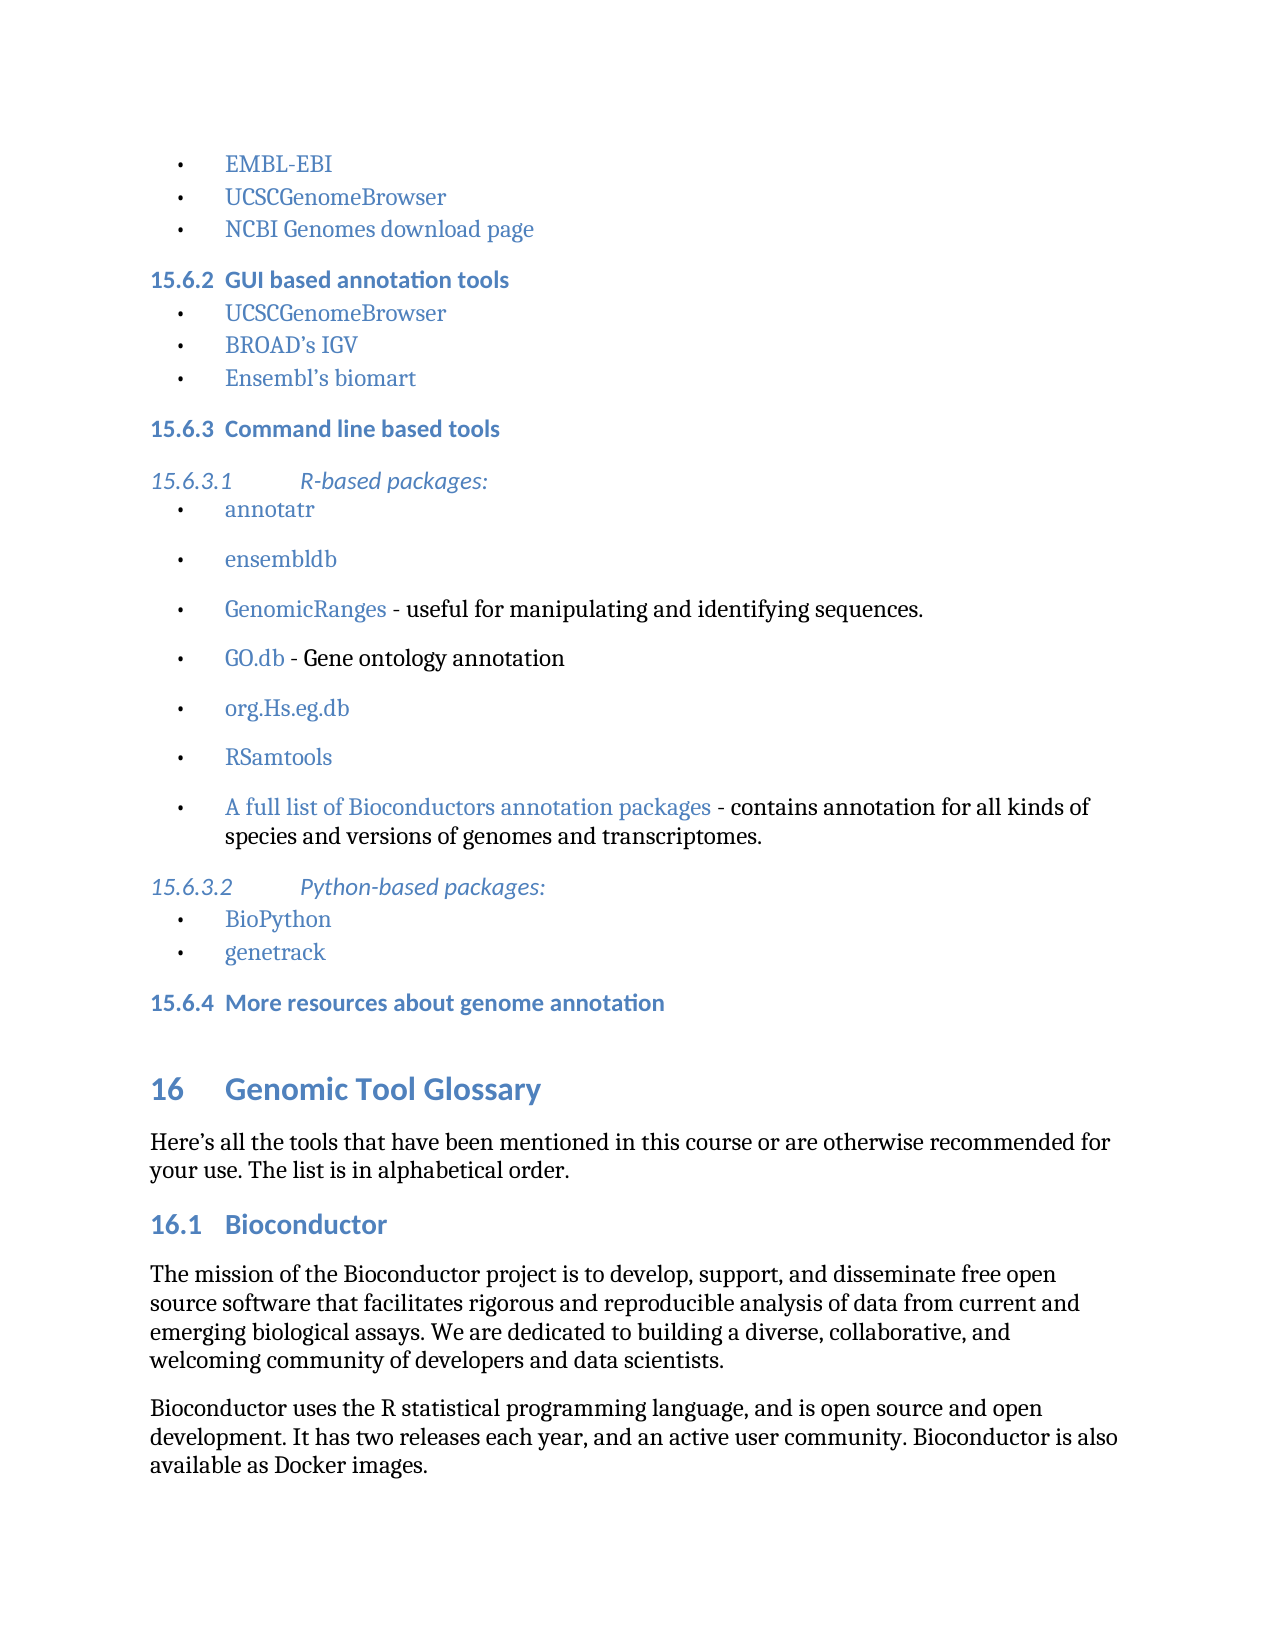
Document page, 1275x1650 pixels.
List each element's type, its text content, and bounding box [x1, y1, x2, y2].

subtitle 15.6.2 GUI based annotation tools [150, 264, 1125, 295]
list NCBI Genomes download page [175, 215, 1125, 244]
list annotatr [175, 495, 1125, 524]
text Here’s all the tools that have been mentioned in this course or are otherwise recommended for your use. The list is in alphabetical order. [150, 1127, 1125, 1185]
subtitle 15.6.3.2 Python-based packages: [150, 871, 1125, 902]
list UCSCGenomeBrowser [175, 182, 1125, 211]
text Bioconductor uses the R statistical programming language, and is open source and open development. It has two releases each year, and an active user community. Bioconductor is also available as Docker images. [150, 1394, 1125, 1480]
subtitle 16.1 Bioconductor [150, 1206, 1125, 1241]
list Ensembl’s biomart [175, 364, 1125, 393]
list A full list of Bioconductors annotation packages - contains annotation for all kinds of species and versions of genomes and transcriptomes. [175, 793, 1125, 850]
list BROAD’s IGV [175, 331, 1125, 360]
text The mission of the Bioconductor project is to develop, support, and disseminate free open source software that facilitates rigorous and reproducible analysis of data from current and emerging biological assays. We are dedicated to building a diverse, collaborative, and welcoming community of developers and data scientists. [150, 1260, 1125, 1375]
list GenomicRanges - useful for manipulating and identifying sequences. [175, 594, 1125, 623]
list RSamtools [175, 743, 1125, 772]
subtitle 15.6.4 More resources about genome annotation [150, 987, 1125, 1018]
list ensembldb [175, 545, 1125, 574]
list BioPython [175, 905, 1125, 934]
subtitle 16 Genomic Tool Glossary [150, 1068, 1125, 1109]
list genetrack [175, 938, 1125, 967]
list UCSCGenomeBrowser [175, 299, 1125, 328]
subtitle 15.6.3 Command line based tools [150, 413, 1125, 444]
list EMBL-EBI [175, 150, 1125, 179]
list org.Hs.eg.db [175, 694, 1125, 722]
list GO.db - Gene ontology annotation [175, 644, 1125, 673]
subtitle 15.6.3.1 R-based packages: [150, 465, 1125, 495]
